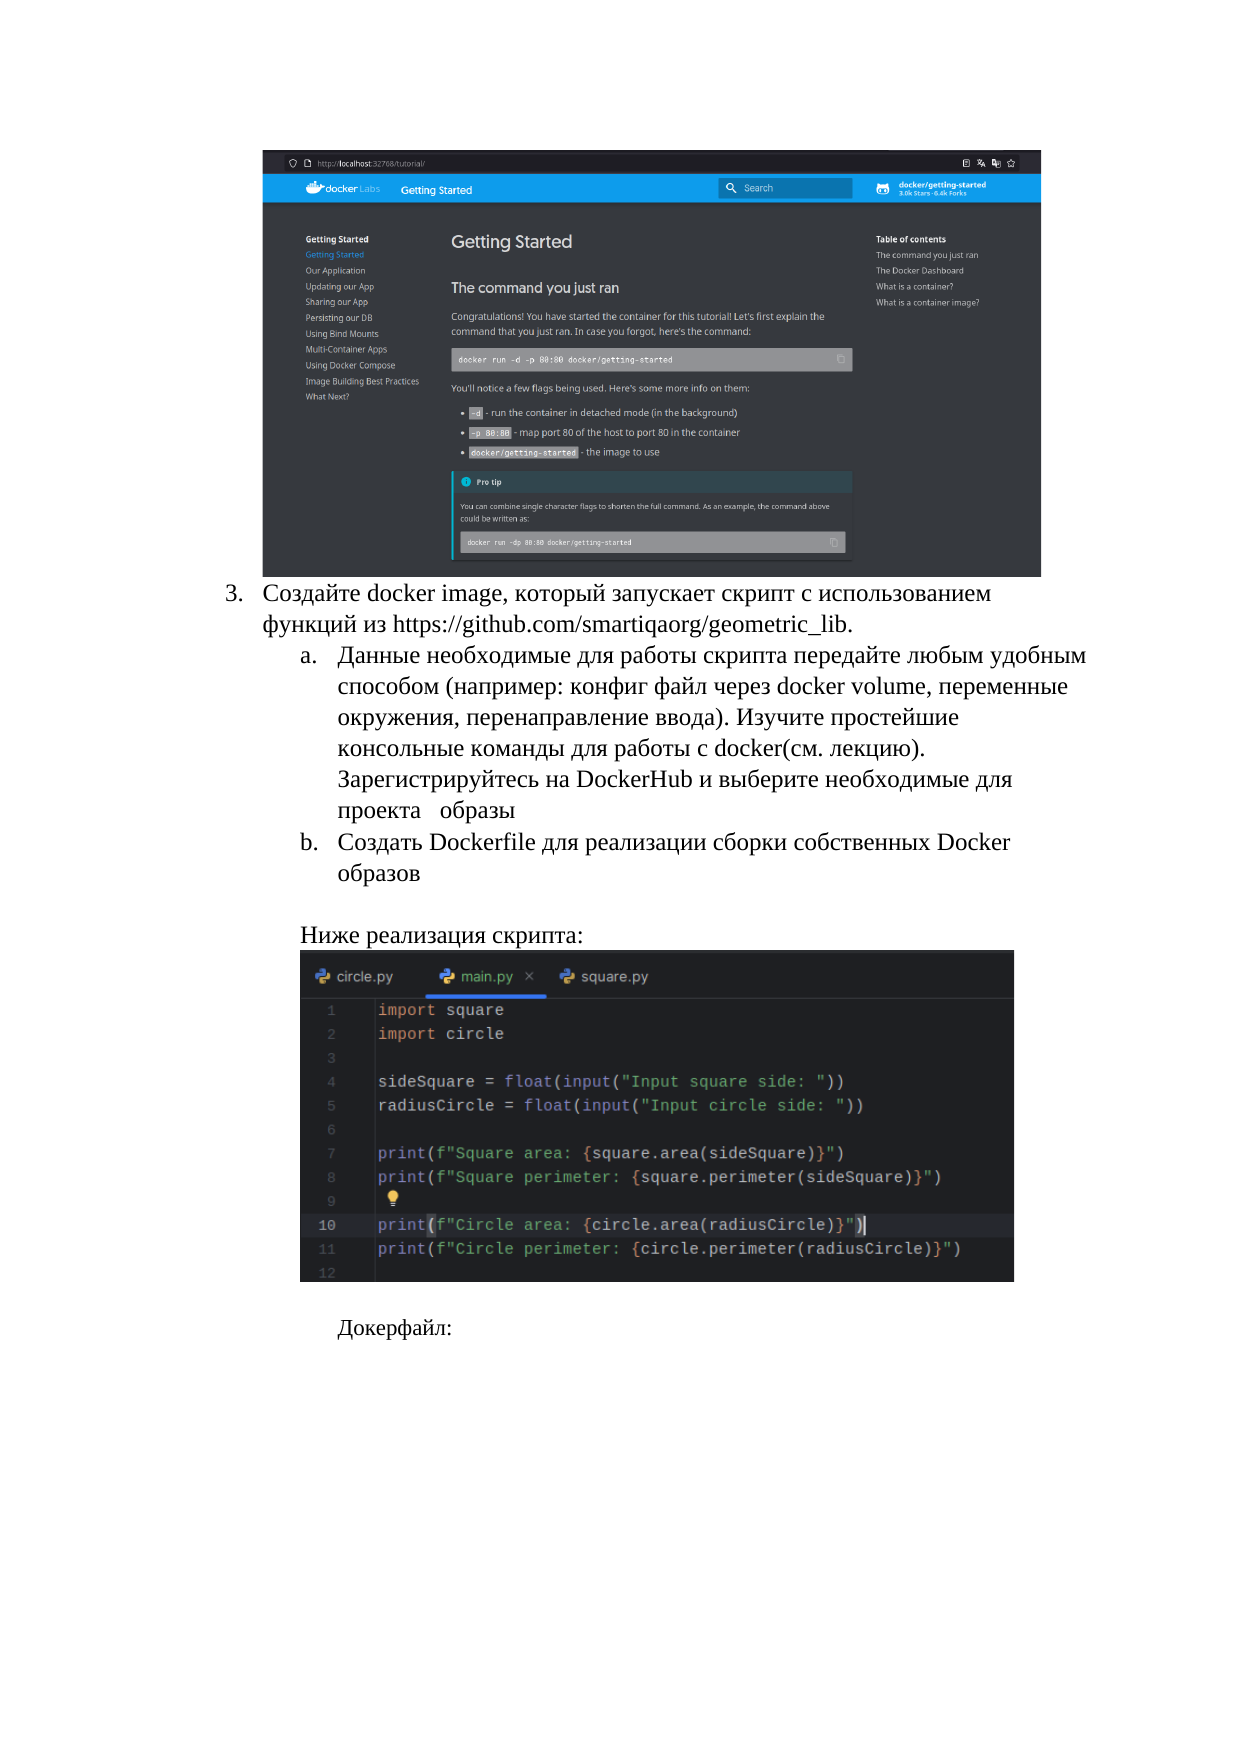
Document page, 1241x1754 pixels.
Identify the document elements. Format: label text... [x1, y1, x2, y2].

list Создать Dockerfile для реализации сборки собственных Docker образов [300, 827, 1090, 886]
picture [300, 950, 1015, 1282]
text Ниже реализация скрипта: [300, 920, 1090, 948]
text Докерфайл: [337, 1314, 1090, 1341]
list Данные необходимые для работы скрипта передайте любым удобным способом (например: конфиг файл через docker volume, переменные окружения, перенаправление ввода). Изучите простейшие консольные команды для работы с docker(см. лекцию). Зарегистрируйтесь на DockerHub и выберите необходимые для проекта образы [300, 640, 1090, 824]
list Создайте docker image, который запускает скрипт с использованием функций из https://github.com/smartiqaorg/geometric_lib. [225, 578, 1090, 638]
picture [262, 150, 1042, 577]
